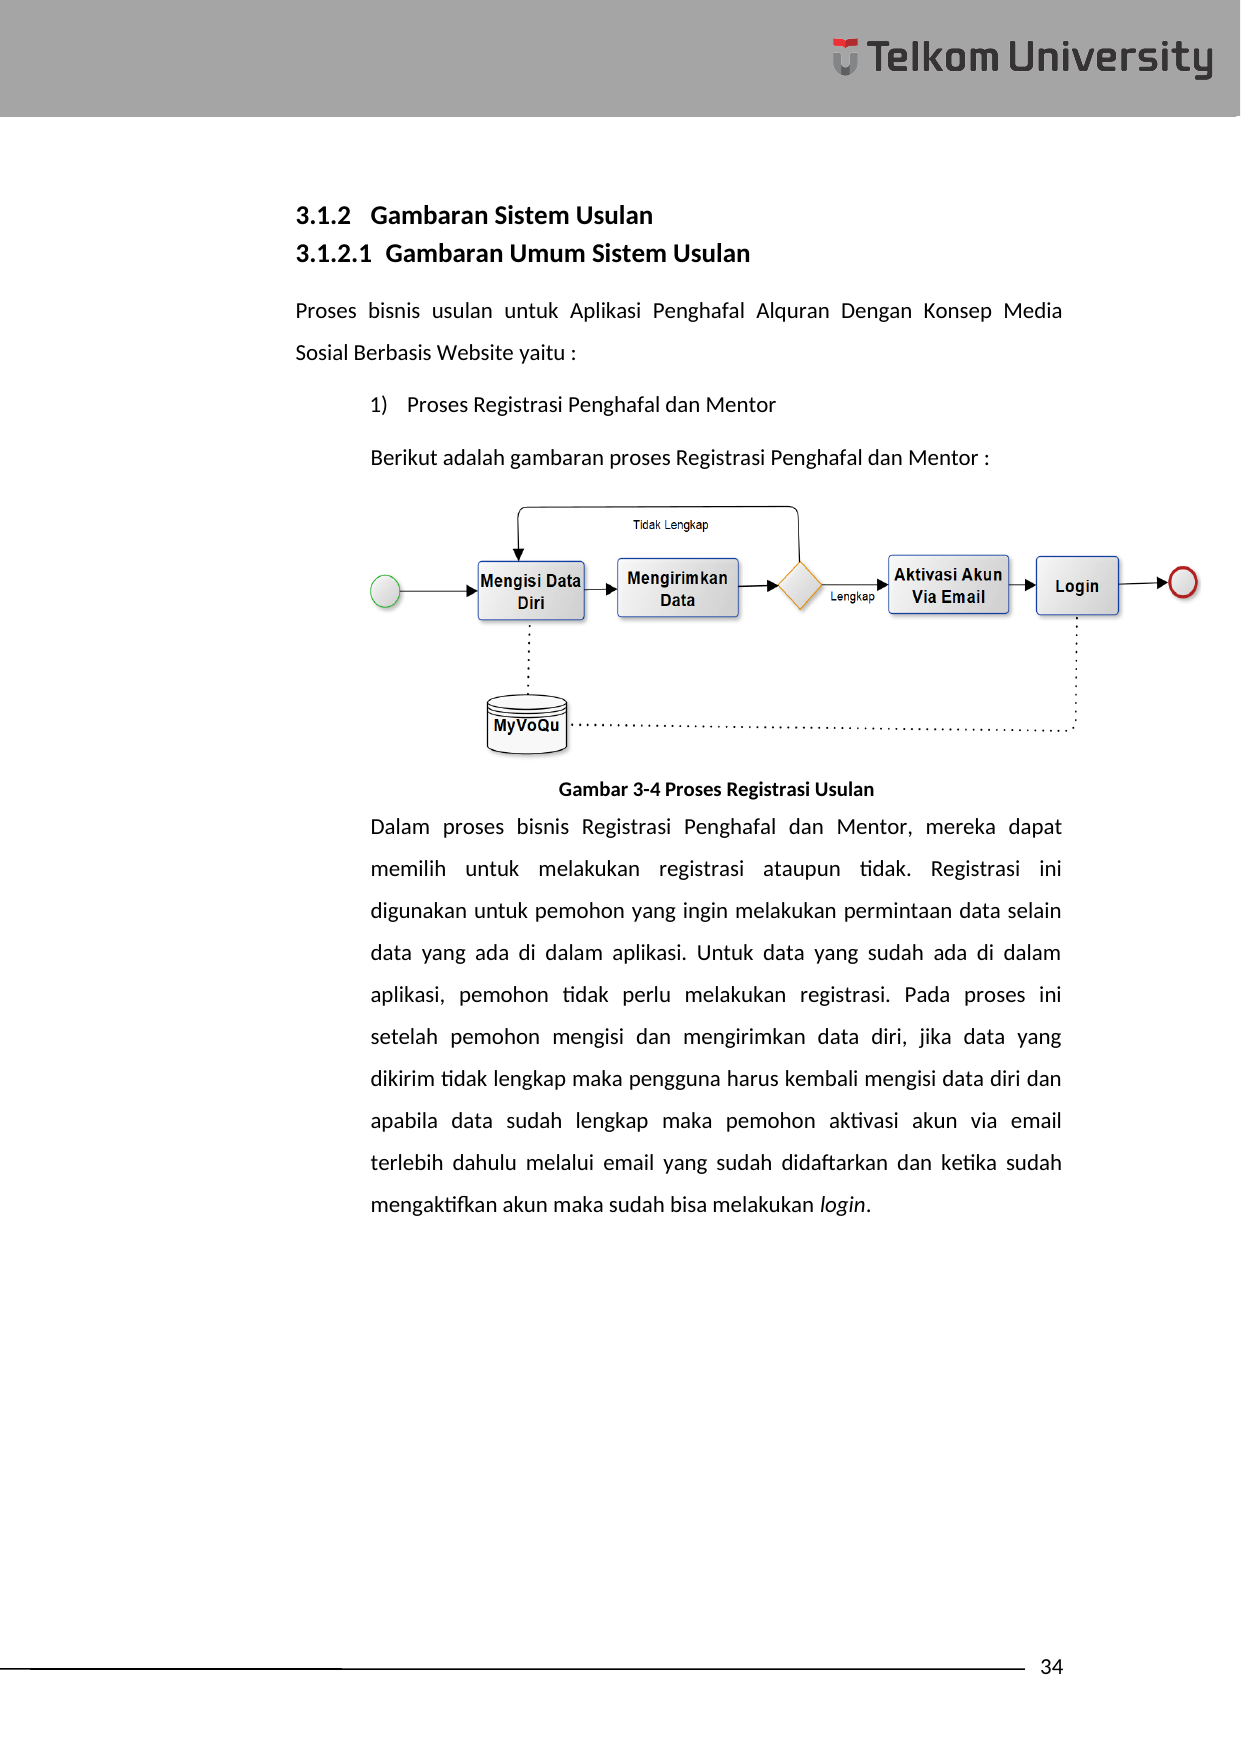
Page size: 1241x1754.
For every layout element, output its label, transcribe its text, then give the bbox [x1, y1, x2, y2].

list Proses Registrasi Penghafal dan Mentor [369, 390, 1063, 418]
text Gambar 3-4 Proses Registrasi Usulan [295, 777, 1063, 802]
text Proses bisnis usulan untuk Aplikasi Penghafal Alquran Dengan Konsep Media Sosial Berbasis Website yaitu : [295, 296, 1063, 366]
text Dalam proses bisnis Registrasi Penghafal dan Mentor, mereka dapat memilih untuk melakukan registrasi ataupun tidak. Registrasi ini digunakan untuk pemohon yang ingin melakukan permintaan data selain data yang ada di dalam aplikasi. Untuk data yang sudah ada di dalam aplikasi, pemohon tidak perlu melakukan registrasi. Pada proses ini setelah pemohon mengisi dan mengirimkan data diri, jika data yang dikirim tidak lengkap maka pengguna harus kembali mengisi data diri dan apabila data sudah lengkap maka pemohon aktivasi akun via email terlebih dahulu melalui email yang sudah didaftarkan dan ketika sudah mengaktifkan akun maka sudah bisa melakukan login. [370, 812, 1063, 1218]
subtitle Gambaran Umum Sistem Usulan [295, 236, 1063, 269]
list Berikut adalah gambaran proses Registrasi Penghafal dan Mentor : [370, 443, 1063, 471]
picture [833, 38, 1213, 80]
subtitle Gambaran Sistem Usulan [295, 198, 1063, 231]
picture [370, 495, 1202, 767]
